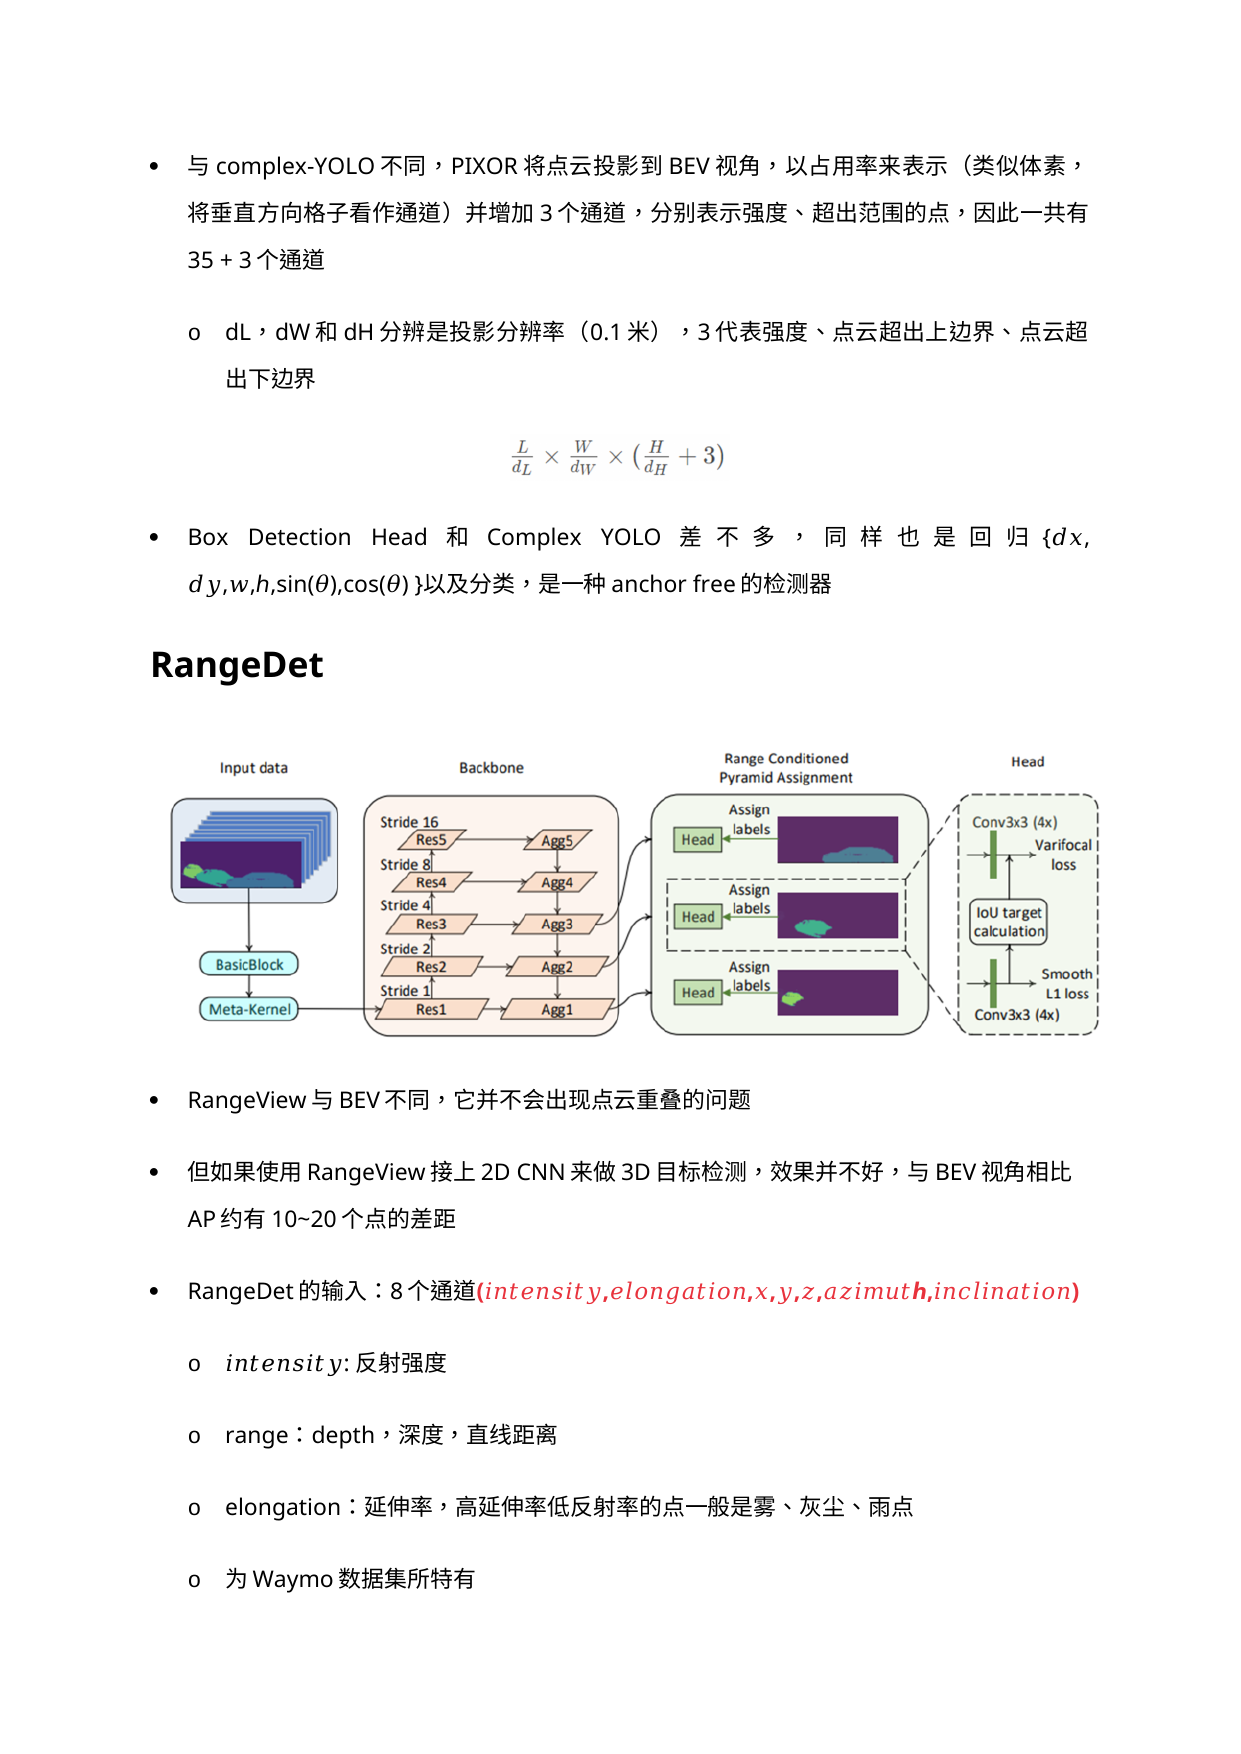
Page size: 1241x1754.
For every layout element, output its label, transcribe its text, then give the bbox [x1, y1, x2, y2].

list range：depth，深度，直线距离 [187, 1419, 1090, 1450]
list 为Waymo数据集所特有 [187, 1563, 1090, 1594]
list dL，dW和dH分辨是投影分辨率（0.1米），3代表强度、点云超出上边界、点云超出下边界 [187, 316, 1090, 394]
list elongation：延伸率，高延伸率低反射率的点一般是雾、灰尘、雨点 [187, 1491, 1090, 1522]
list 但如果使用RangeView接上2D CNN来做3D目标检测，效果并不好，与BEV视角相比AP约有10~20个点的差距 [150, 1156, 1090, 1234]
subtitle RangeDet [150, 640, 1090, 688]
list RangeDet的输入：8个通道(𝑖𝑛𝑡𝑒𝑛𝑠𝑖𝑡𝑦,𝑒𝑙𝑜𝑛𝑔𝑎𝑡𝑖𝑜𝑛,𝑥,𝑦,𝑧,𝑎𝑧𝑖𝑚𝑢𝑡ℎ,𝑖𝑛𝑐𝑙𝑖𝑛𝑎𝑡𝑖𝑜𝑛) [150, 1275, 1090, 1306]
list 与complex-YOLO不同，PIXOR将点云投影到BEV视角，以占用率来表示（类似体素，将垂直方向格子看作通道）并增加3个通道，分别表示强度、超出范围的点，因此一共有35 + 3个通道 [150, 150, 1090, 275]
picture [510, 434, 730, 481]
list RangeView与BEV不同，它并不会出现点云重叠的问题 [150, 1084, 1090, 1116]
list Box Detection Head和Complex YOLO差不多，同样也是回归{𝑑𝑥, 𝑑𝑦,𝑤,ℎ,sin⁡(𝜃),cos⁡(𝜃) }以及分类，是一种anchor free的检测器 [150, 521, 1090, 599]
list 𝑖𝑛𝑡𝑒𝑛𝑠𝑖𝑡𝑦: 反射强度 [187, 1347, 1090, 1378]
picture [150, 737, 1109, 1044]
